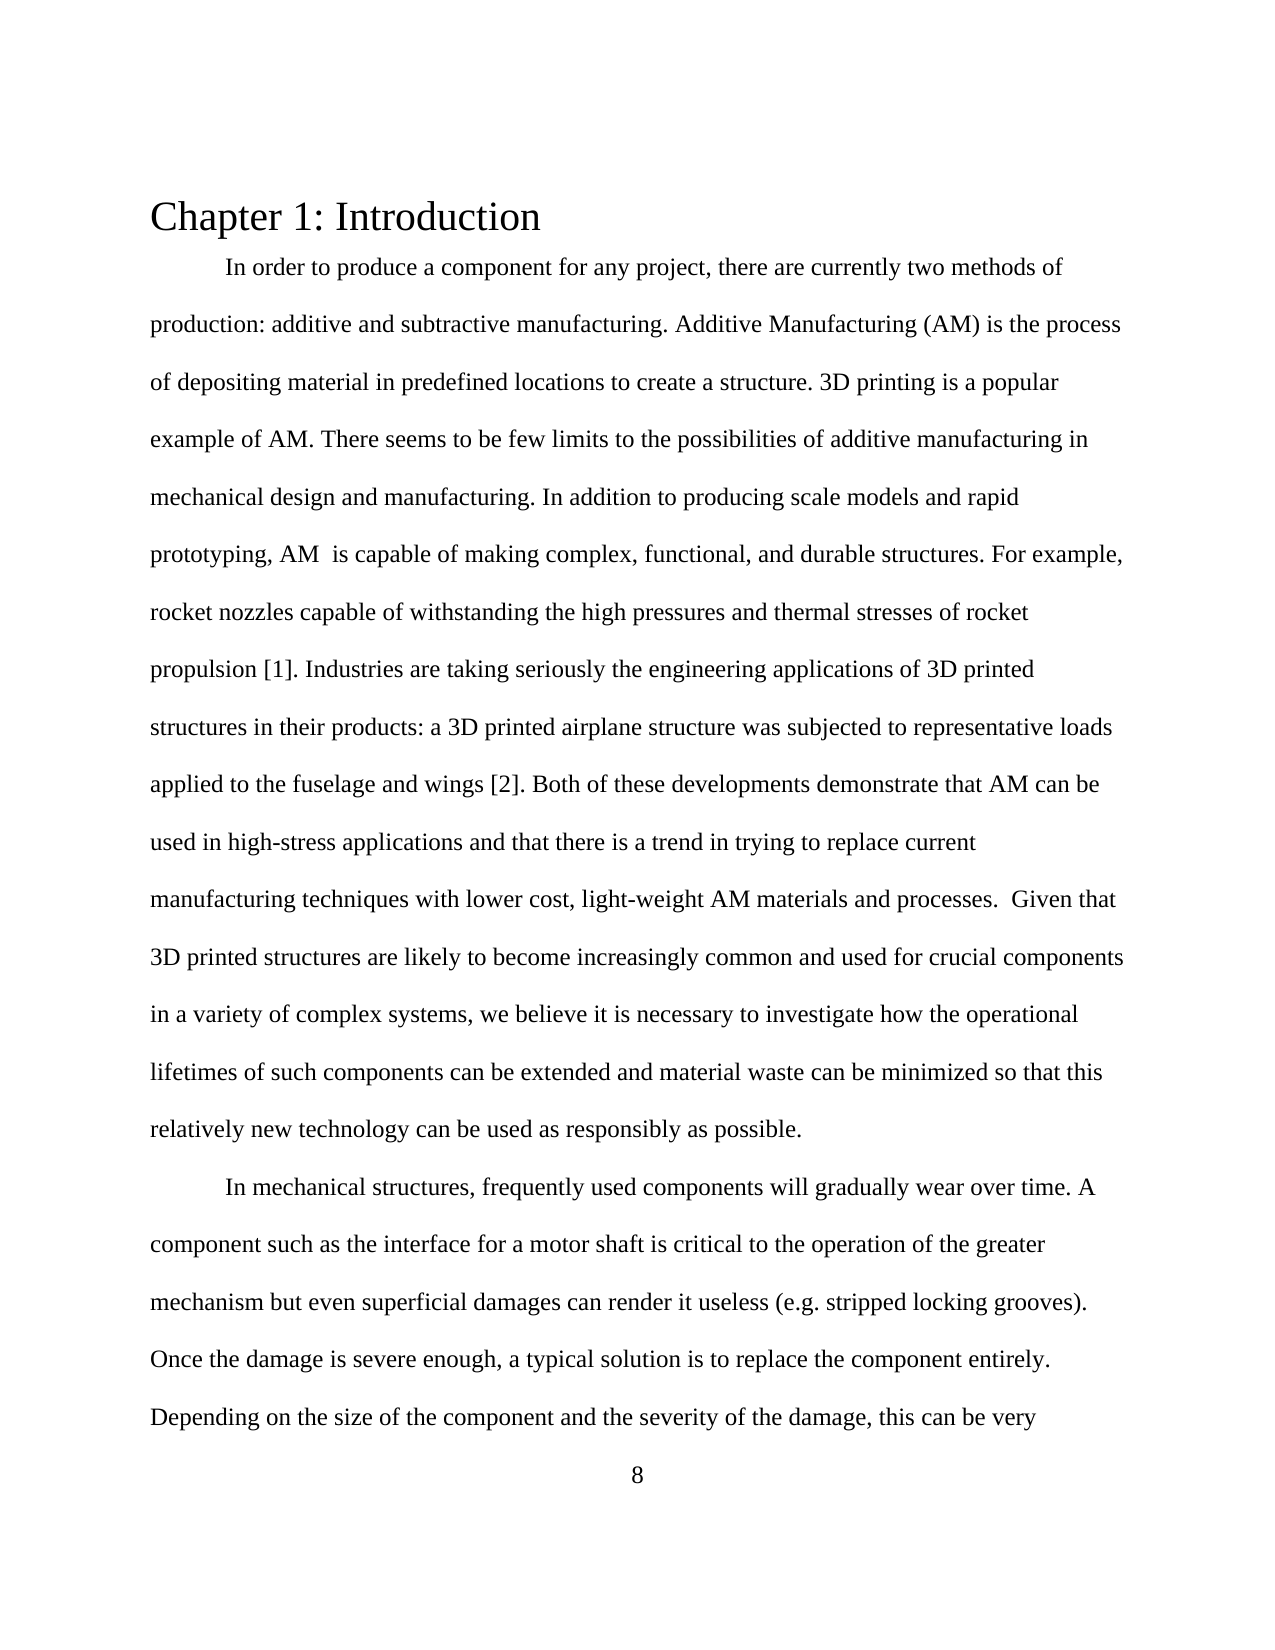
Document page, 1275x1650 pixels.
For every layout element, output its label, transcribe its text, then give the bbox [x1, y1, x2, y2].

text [150, 1172, 1125, 1431]
subtitle Chapter 1: Introduction [150, 192, 1125, 239]
text In order to produce a component for any project, there are currently two methods of production: additive and subtractive manufacturing. Additive Manufacturing (AM) is the process of depositing material in predefined locations to create a structure. 3D printing is a popular example of AM. There seems to be few limits to the possibilities of additive manufacturing in mechanical design and manufacturing. In addition to producing scale models and rapid prototyping, AM is capable of making complex, functional, and durable structures. For example, rocket nozzles capable of withstanding the high pressures and thermal stresses of rocket propulsion [1]. Industries are taking seriously the engineering applications of 3D printed structures in their products: a 3D printed airplane structure was subjected to representative loads applied to the fuselage and wings [2]. Both of these developments demonstrate that AM can be used in high-stress applications and that there is a trend in trying to replace current manufacturing techniques with lower cost, light-weight AM materials and processes. Given that 3D printed structures are likely to become increasingly common and used for crucial components in a variety of complex systems, we believe it is necessary to investigate how the operational lifetimes of such components can be extended and material waste can be minimized so that this relatively new technology can be used as responsibly as possible. [150, 252, 1125, 1143]
